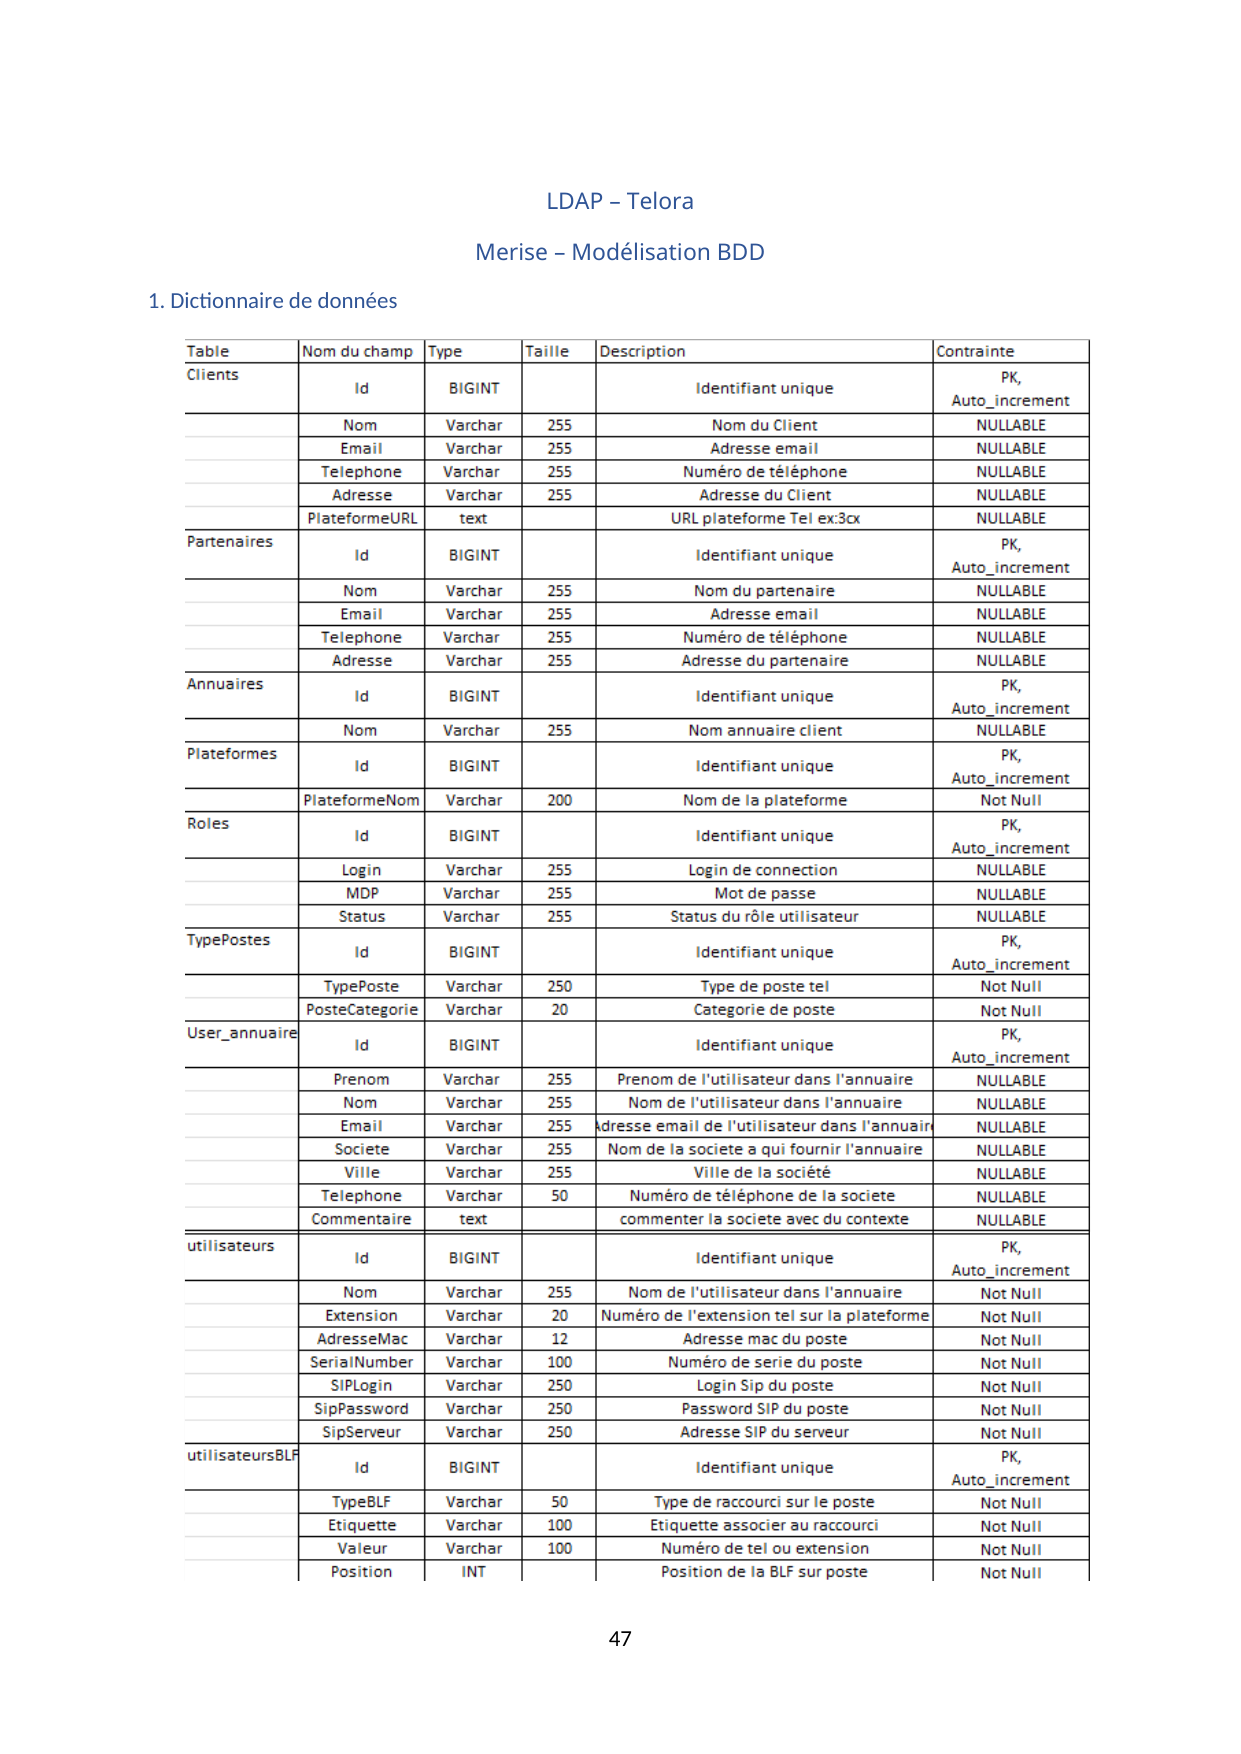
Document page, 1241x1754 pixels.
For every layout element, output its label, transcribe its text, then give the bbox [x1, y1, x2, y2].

subtitle LDAP – Telora [148, 185, 1093, 216]
picture [183, 1232, 1090, 1579]
picture [183, 339, 1090, 1231]
subtitle Merise – Modélisation BDD [148, 236, 1093, 267]
subtitle 1. Dictionnaire de données [148, 286, 1093, 314]
